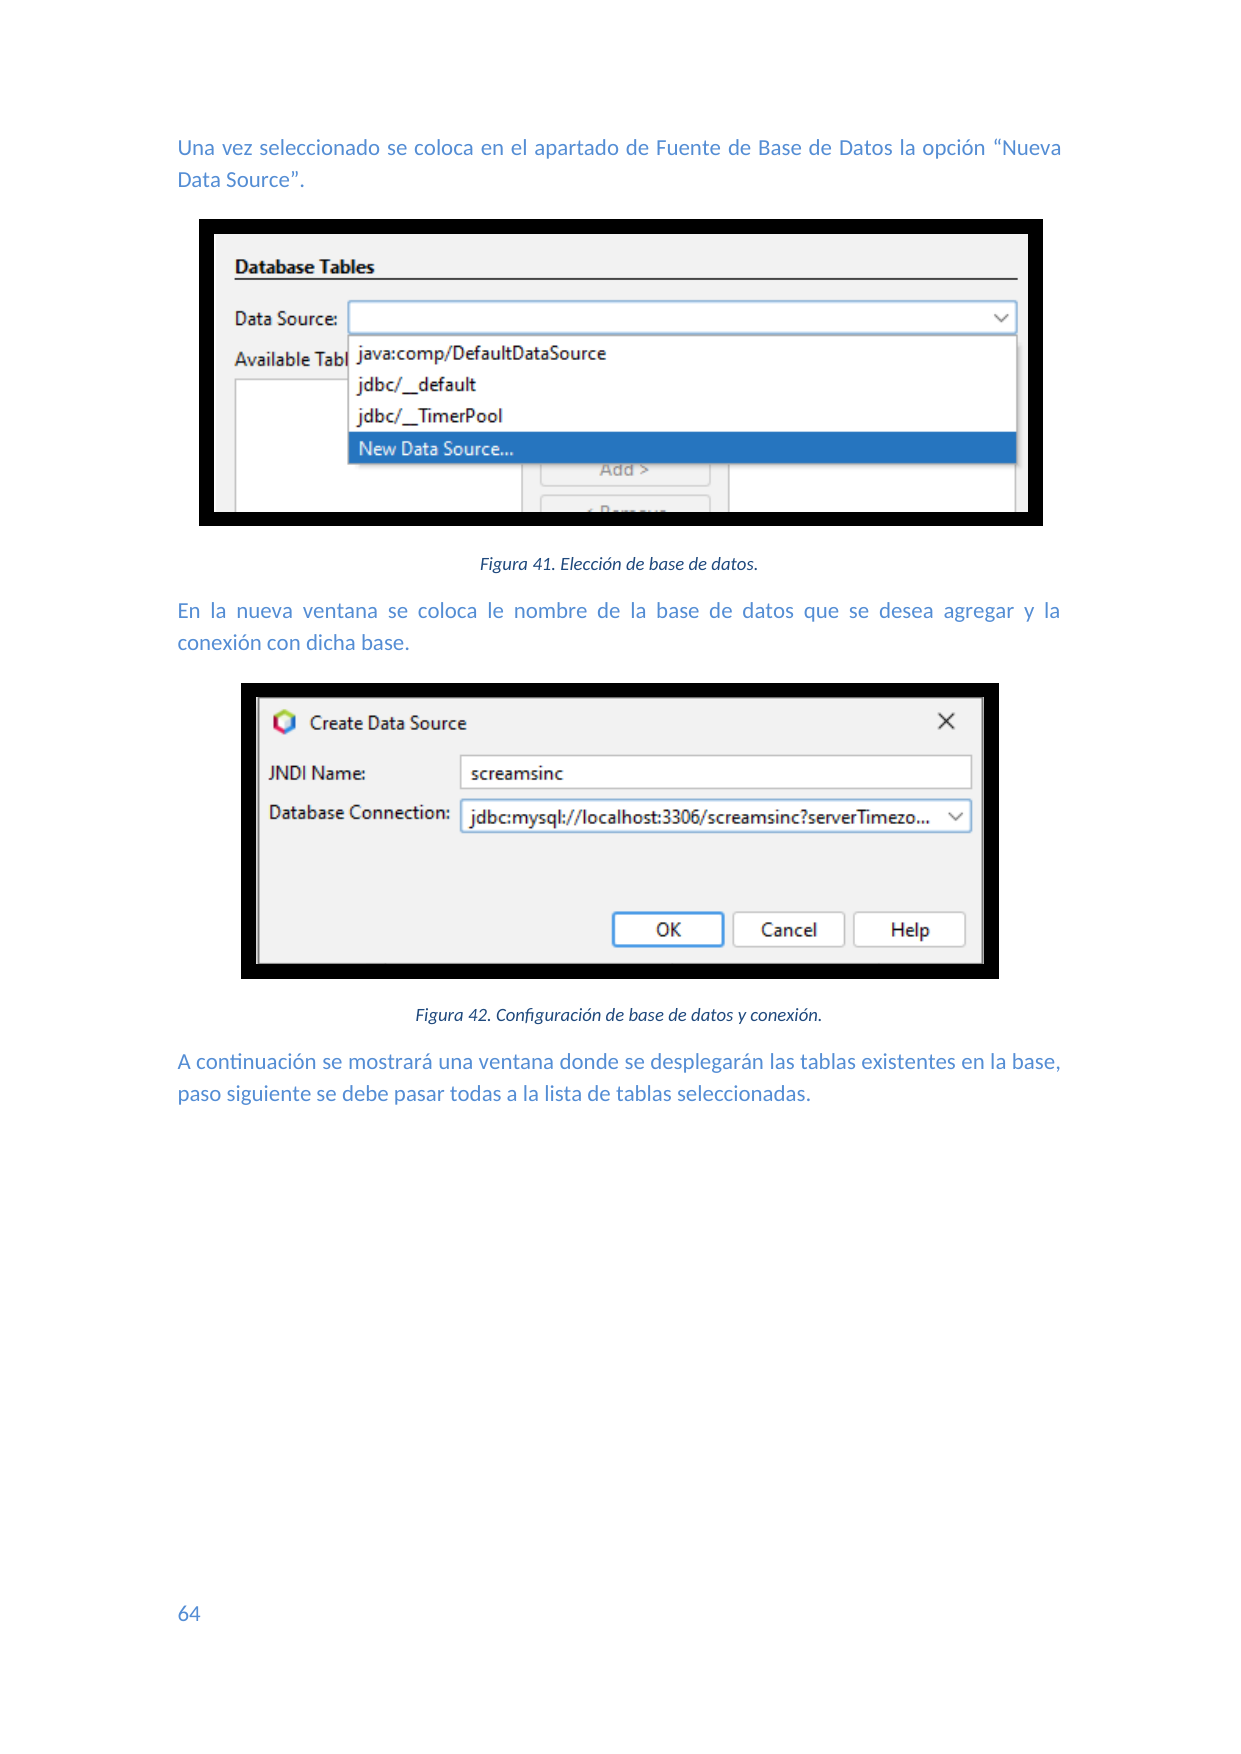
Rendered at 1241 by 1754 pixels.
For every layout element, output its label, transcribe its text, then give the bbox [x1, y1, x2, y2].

text A continuación se mostrará una ventana donde se desplegarán las tablas existentes en la base, paso siguiente se debe pasar todas a la lista de tablas seleccionadas. [177, 1047, 1063, 1107]
text En la nueva ventana se coloca le nombre de la base de datos que se desea agregar y la conexión con dicha base. [177, 596, 1063, 657]
text Una vez seleccionado se coloca en el apartado de Fuente de Base de Datos la opción “Nueva Data Source”. [177, 133, 1063, 193]
picture [214, 234, 1028, 512]
picture [256, 697, 984, 964]
